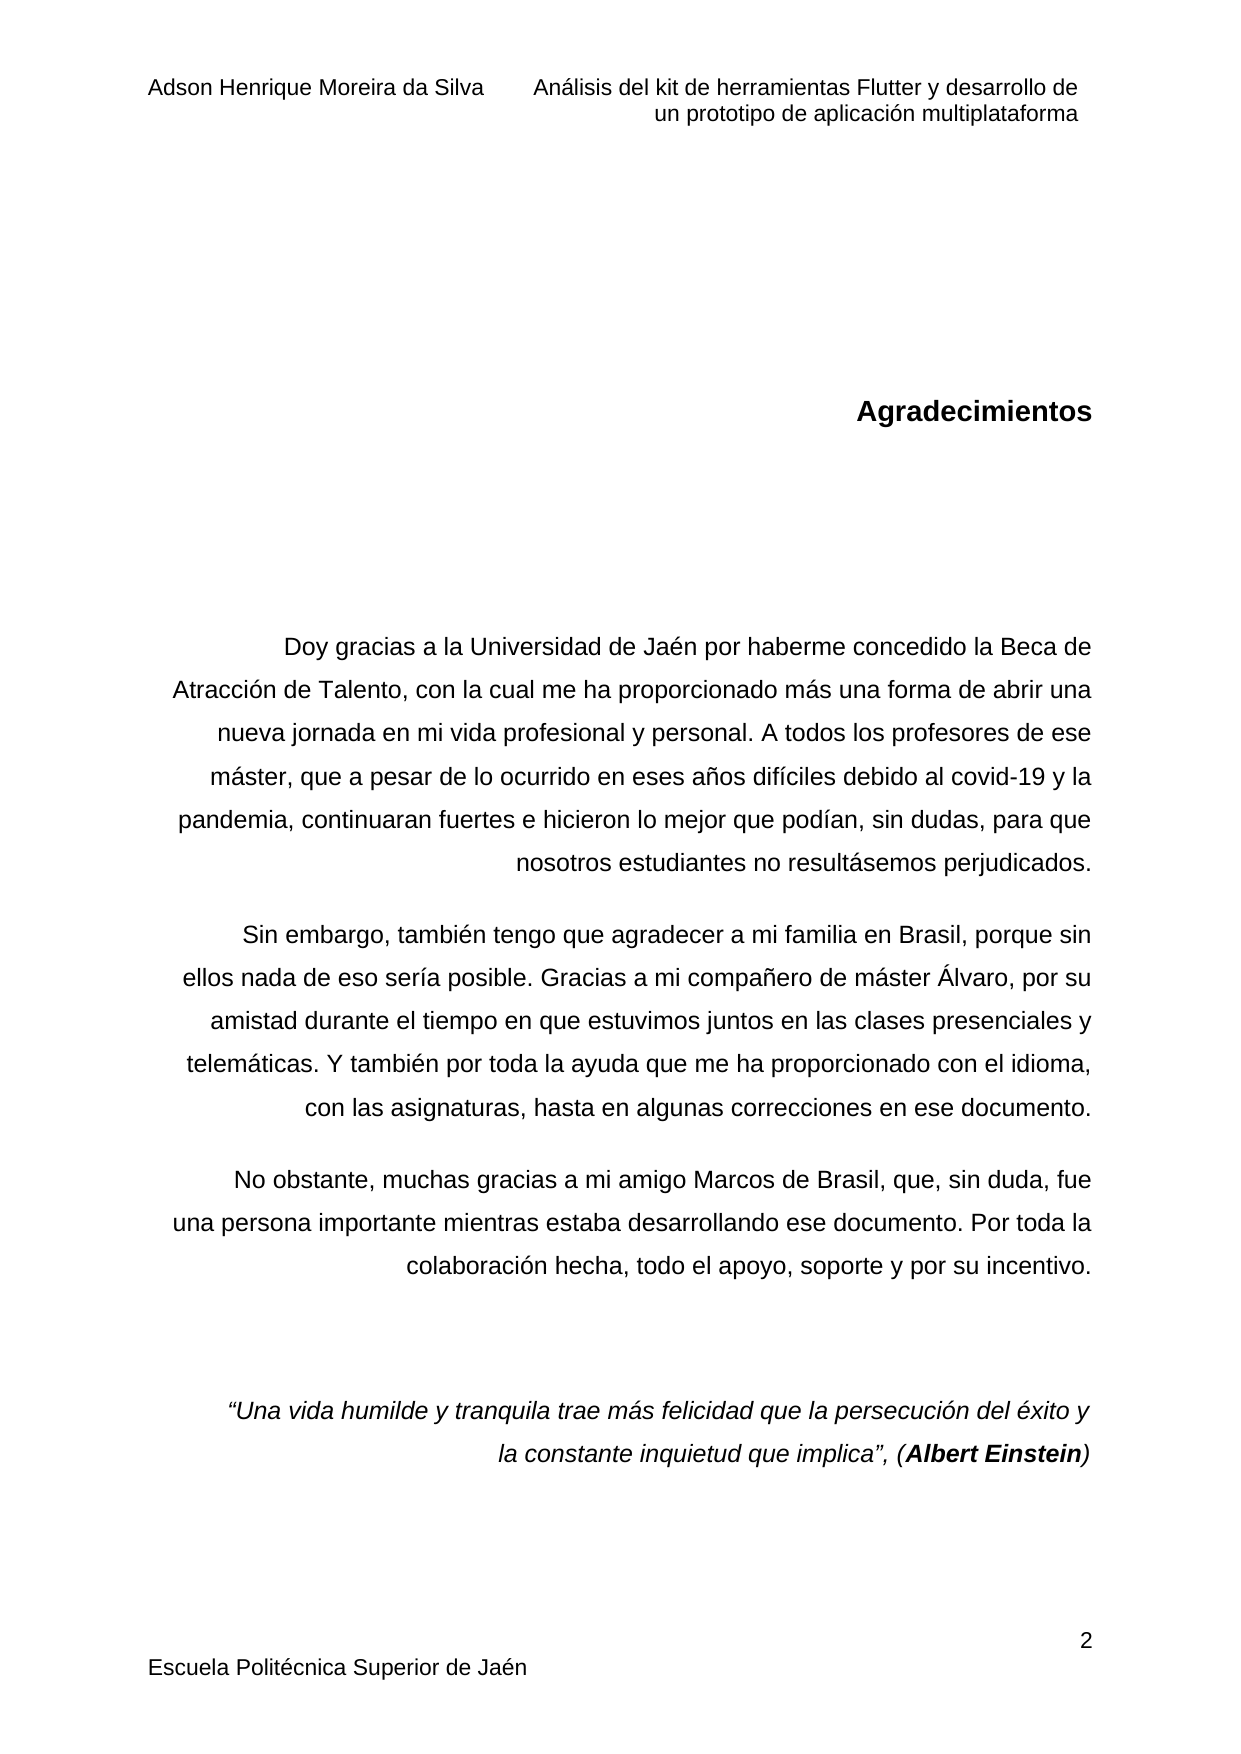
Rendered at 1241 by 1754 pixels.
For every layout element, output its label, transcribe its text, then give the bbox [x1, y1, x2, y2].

text Doy gracias a la Universidad de Jaén por haberme concedido la Beca de Atracción de Talento, con la cual me ha proporcionado más una forma de abrir una nueva jornada en mi vida profesional y personal. A todos los profesores de ese máster, que a pesar de lo ocurrido en eses años difíciles debido al covid-19 y la pandemia, continuaran fuertes e hicieron lo mejor que podían, sin dudas, para que nosotros estudiantes no resultásemos perjudicados. [148, 632, 1092, 877]
text Sin embargo, también tengo que agradecer a mi familia en Brasil, porque sin ellos nada de eso sería posible. Gracias a mi compañero de máster Álvaro, por su amistad durante el tiempo en que estuvimos juntos en las clases presenciales y telemáticas. Y también por toda la ayuda que me ha proporcionado con el idioma, con las asignaturas, hasta en algunas correcciones en ese documento. [148, 920, 1092, 1121]
text No obstante, muchas gracias a mi amigo Marcos de Brasil, que, sin duda, fue una persona importante mientras estaba desarrollando ese documento. Por toda la colaboración hecha, todo el apoyo, soporte y por su incentivo. [148, 1165, 1092, 1280]
text Agradecimientos [148, 394, 1092, 427]
text “Una vida humilde y tranquila trae más felicidad que la persecución del éxito y la constante inquietud que implica”, (Albert Einstein) [148, 1396, 1092, 1468]
